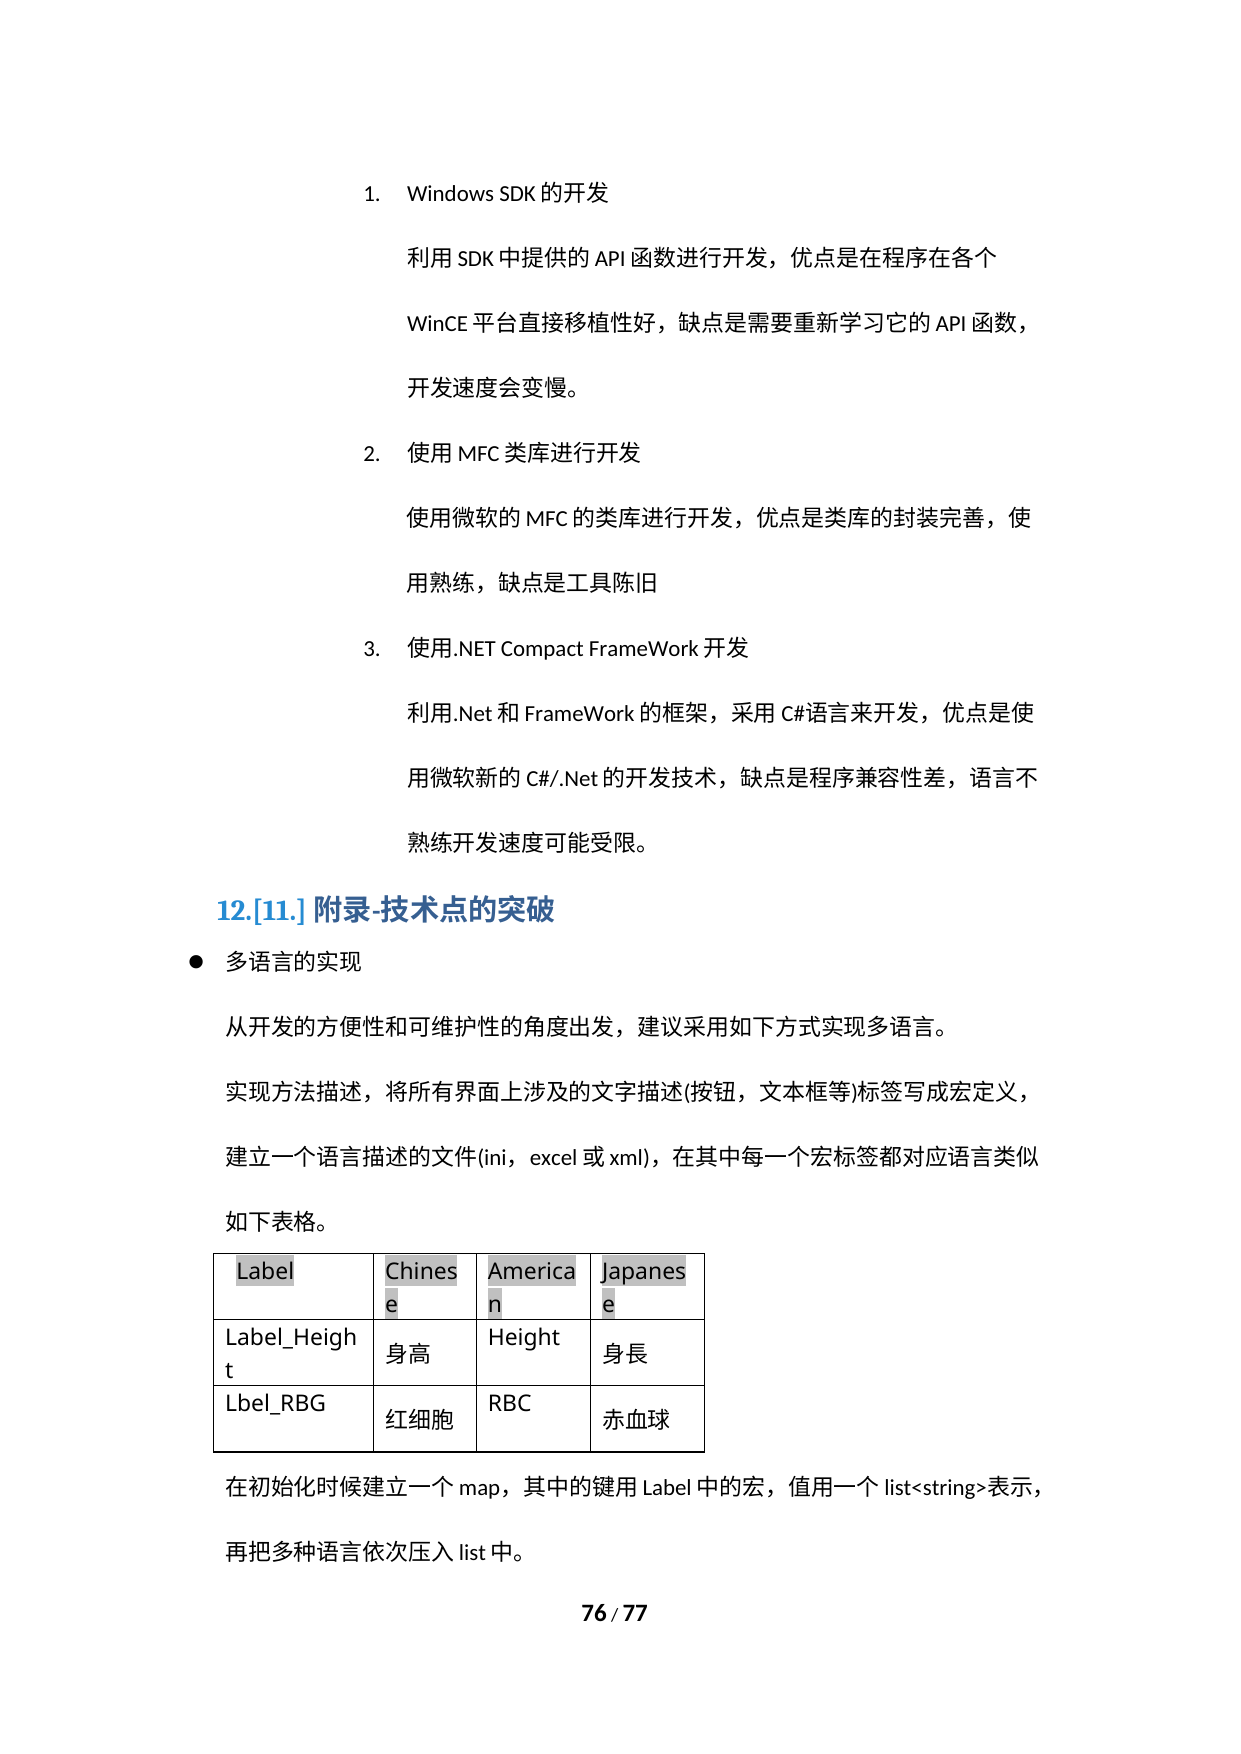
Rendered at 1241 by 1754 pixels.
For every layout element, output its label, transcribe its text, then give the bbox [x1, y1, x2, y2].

table_cell Height [477, 1320, 590, 1385]
list 使用.NET Compact FrameWork开发 [363, 613, 1053, 678]
table_header Japanese [591, 1254, 704, 1319]
list Windows SDK的开发 [363, 158, 1053, 223]
list 在初始化时候建立一个map，其中的键用Label中的宏，值用一个list<string>表示，再把多种语言依次压入list中。 [225, 1452, 1053, 1582]
list 从开发的方便性和可维护性的角度出发，建议采用如下方式实现多语言。 [225, 993, 1053, 1058]
table_header [214, 1254, 373, 1319]
table_cell RBC [477, 1386, 590, 1451]
text 使用微软的MFC的类库进行开发，优点是类库的封装完善，使用熟练，缺点是工具陈旧 [406, 483, 1053, 613]
list 多语言的实现 [187, 928, 1053, 993]
table_cell Lbel_RBG [214, 1386, 373, 1451]
subtitle 附录-技术点的突破 [217, 886, 1053, 928]
list 利用SDK中提供的API函数进行开发，优点是在程序在各个WinCE平台直接移植性好，缺点是需要重新学习它的API函数，开发速度会变慢。 [407, 223, 1053, 418]
list 使用MFC类库进行开发 [363, 418, 1053, 483]
table_cell Label_Height [214, 1320, 373, 1385]
table_header Chinese [374, 1254, 476, 1319]
table_cell 身長 [591, 1320, 704, 1385]
table_header American [477, 1254, 590, 1319]
list 利用.Net和FrameWork的框架，采用C#语言来开发，优点是使用微软新的C#/.Net的开发技术，缺点是程序兼容性差，语言不熟练开发速度可能受限。 [407, 678, 1053, 873]
table_cell 红细胞 [374, 1386, 476, 1451]
table_cell 赤血球 [591, 1386, 704, 1451]
table_cell 身高 [374, 1320, 476, 1385]
list 实现方法描述，将所有界面上涉及的文字描述(按钮，文本框等)标签写成宏定义，建立一个语言描述的文件(ini，excel或xml)，在其中每一个宏标签都对应语言类似如下表格。 [225, 1058, 1053, 1253]
